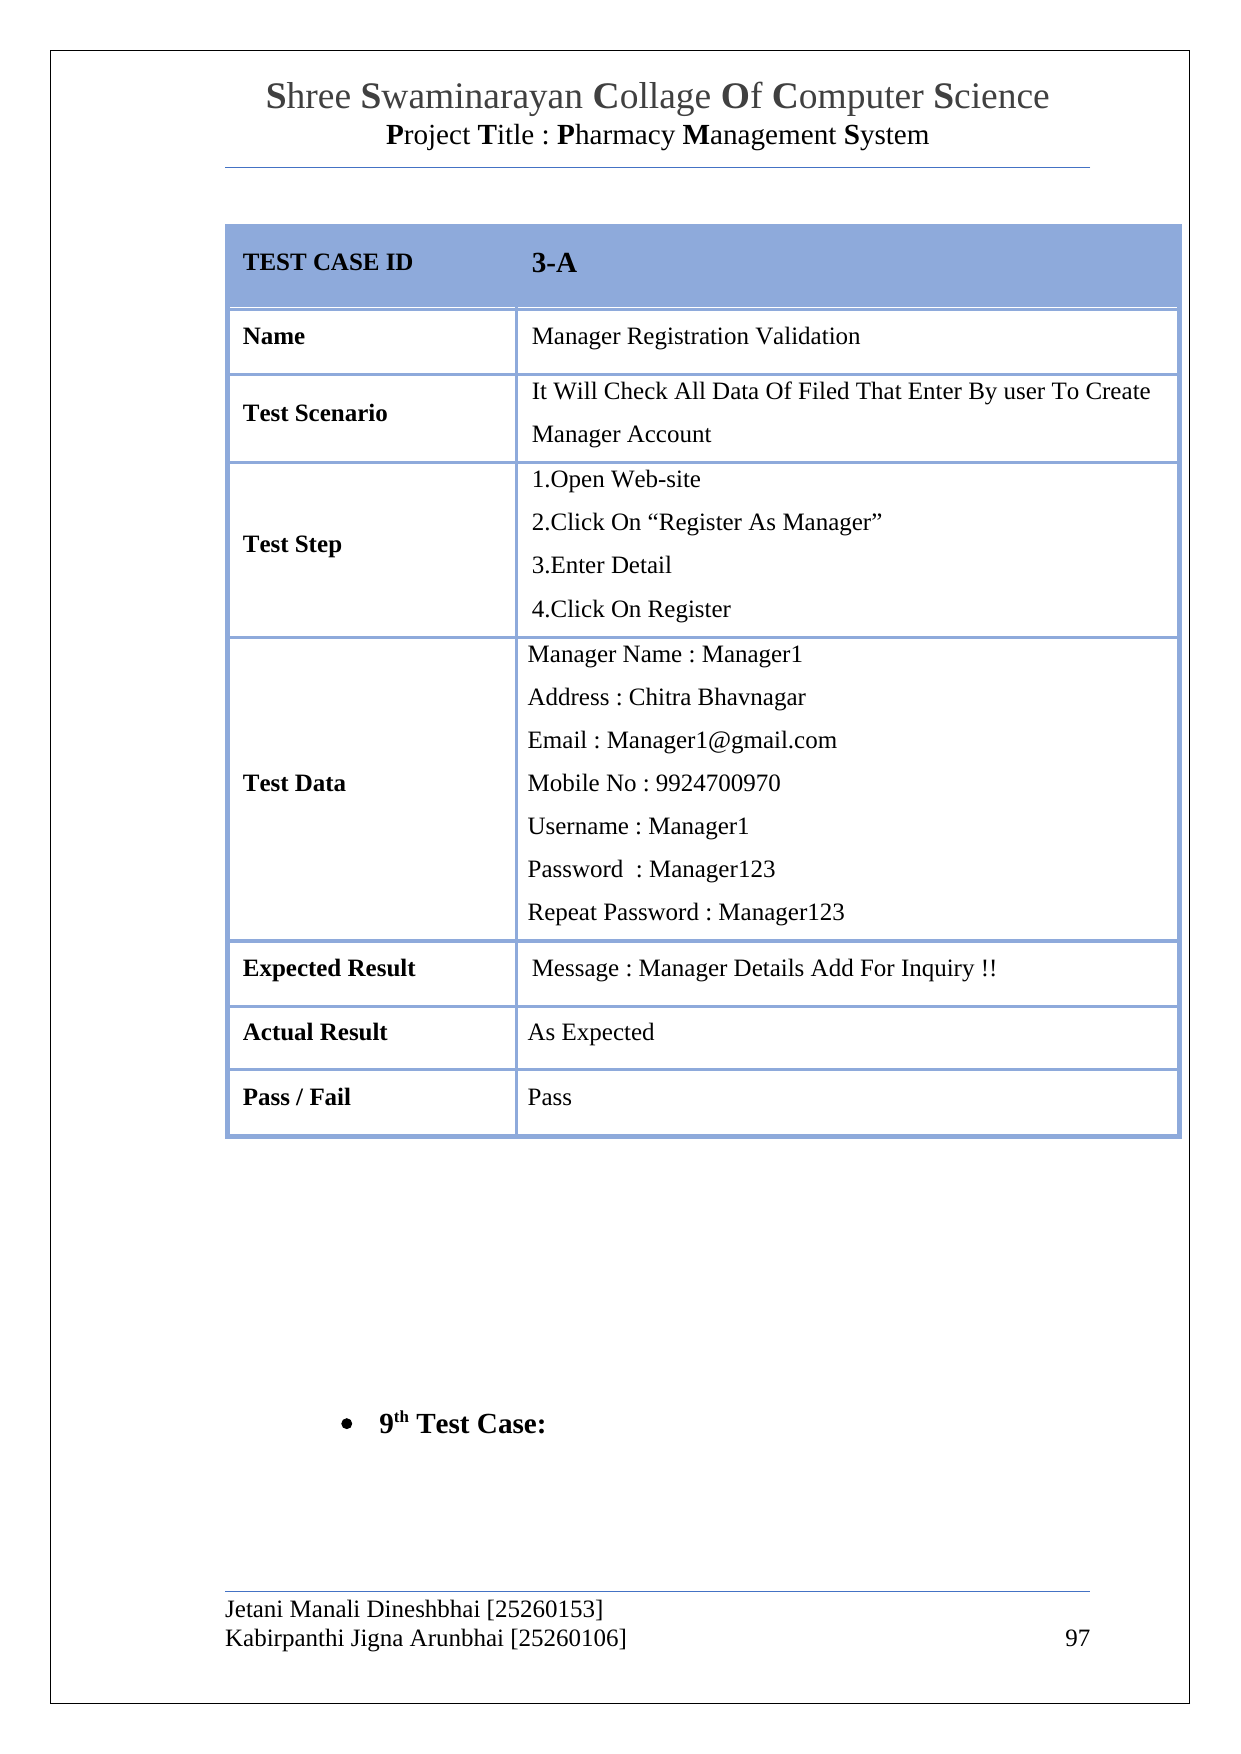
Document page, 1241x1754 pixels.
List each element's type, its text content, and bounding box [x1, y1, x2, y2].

table_cell As Expected [518, 1008, 1177, 1068]
table_cell Manager Name : Manager1 Address : Chitra Bhavnagar Email : Manager1@gmail.com Mobile No : 9924700970 Username : Manager1 Password : Manager123 Repeat Password : Manager123 [518, 639, 1177, 939]
table_cell Pass / Fail [230, 1071, 515, 1134]
table_cell Pass [518, 1071, 1177, 1134]
table_cell Expected Result [230, 943, 515, 1005]
table_cell Actual Result [230, 1008, 515, 1068]
table_cell Manager Registration Validation [518, 311, 1177, 373]
table_cell Test Scenario [230, 376, 515, 461]
table_header TEST CASE ID [230, 229, 515, 307]
table_cell Test Data [230, 639, 515, 939]
list 9th Test Case: [342, 1407, 1090, 1482]
table_cell It Will Check All Data Of Filed That Enter By user To Create Manager Account [518, 376, 1177, 461]
table_cell Name [230, 311, 515, 373]
table_cell 1.Open Web-site 2.Click On “Register As Manager” 3.Enter Detail 4.Click On Register [518, 464, 1177, 636]
table_cell Message : Manager Details Add For Inquiry !! [518, 943, 1177, 1005]
table_cell Test Step [230, 464, 515, 636]
table_header 3-A [518, 229, 1177, 307]
